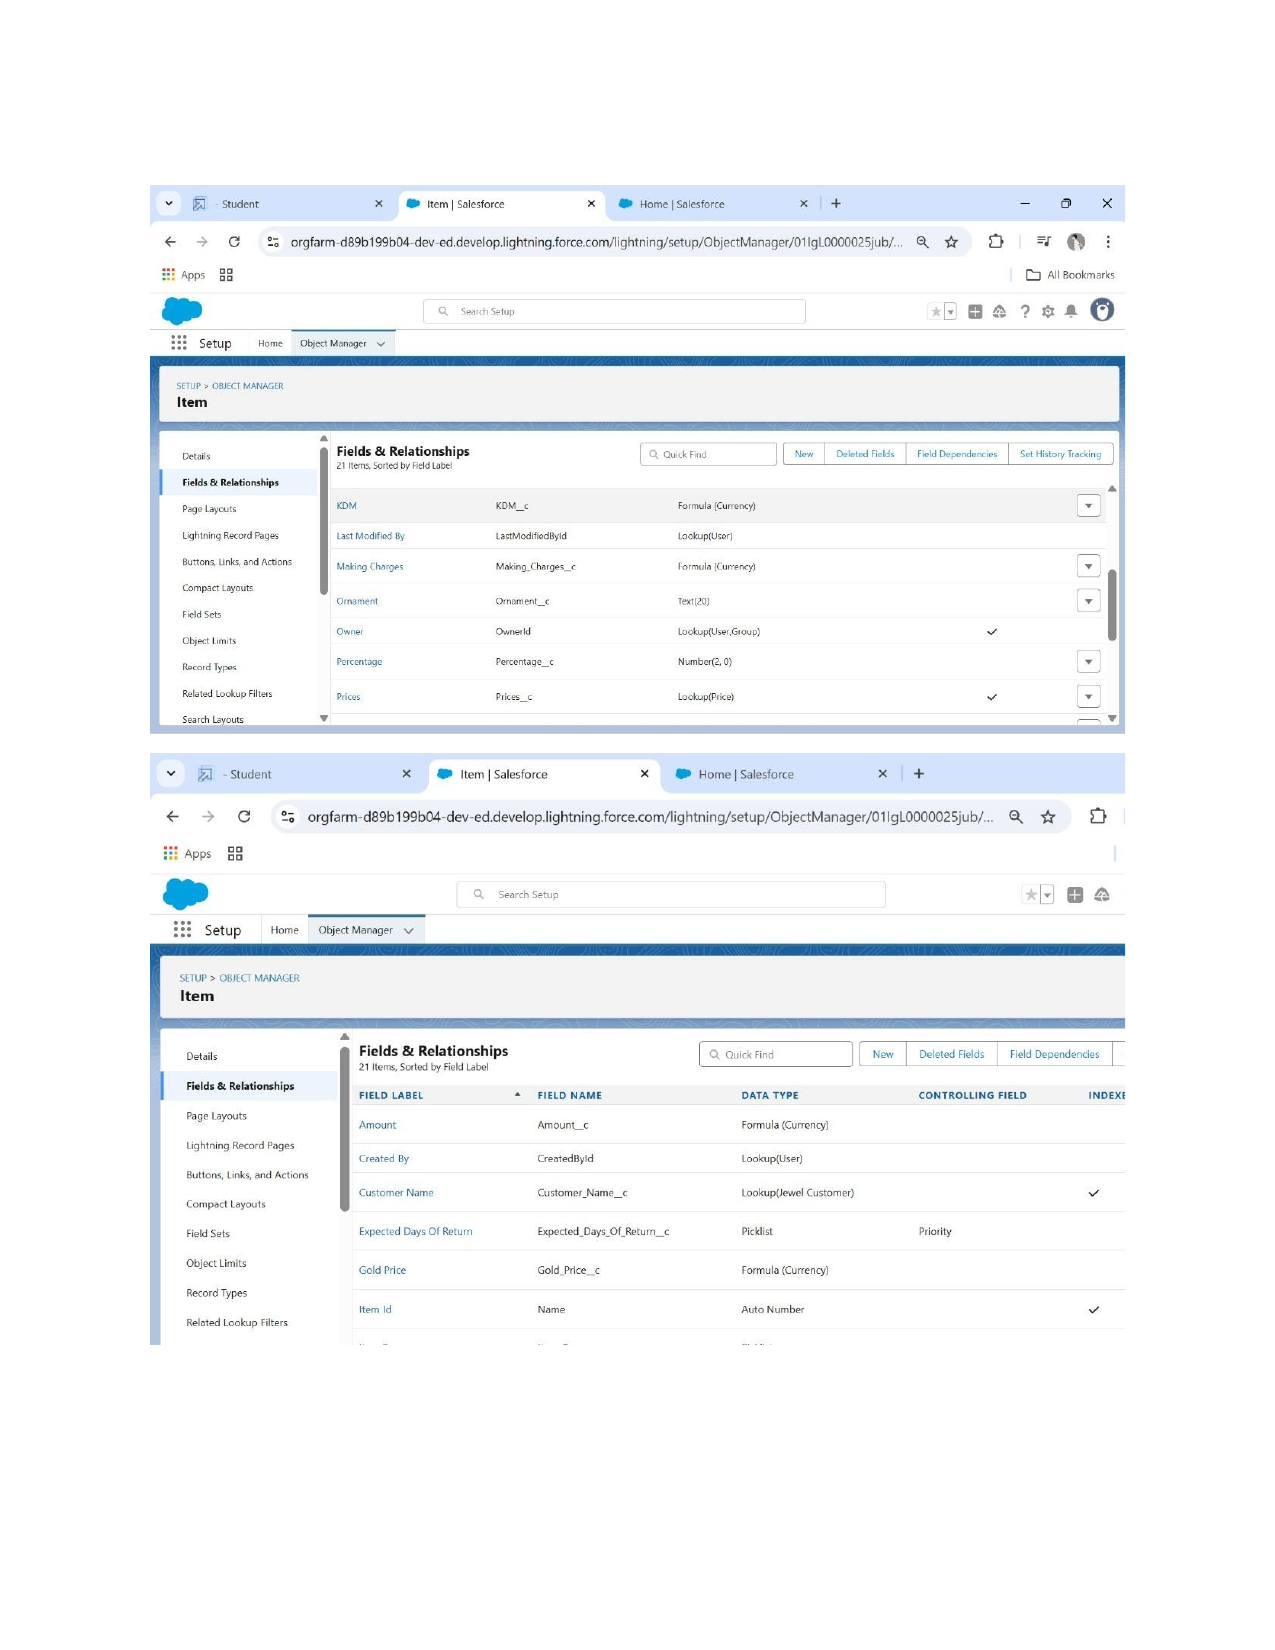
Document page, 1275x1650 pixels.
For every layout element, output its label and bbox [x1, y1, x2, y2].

picture [150, 185, 1125, 734]
picture [150, 753, 1125, 1345]
